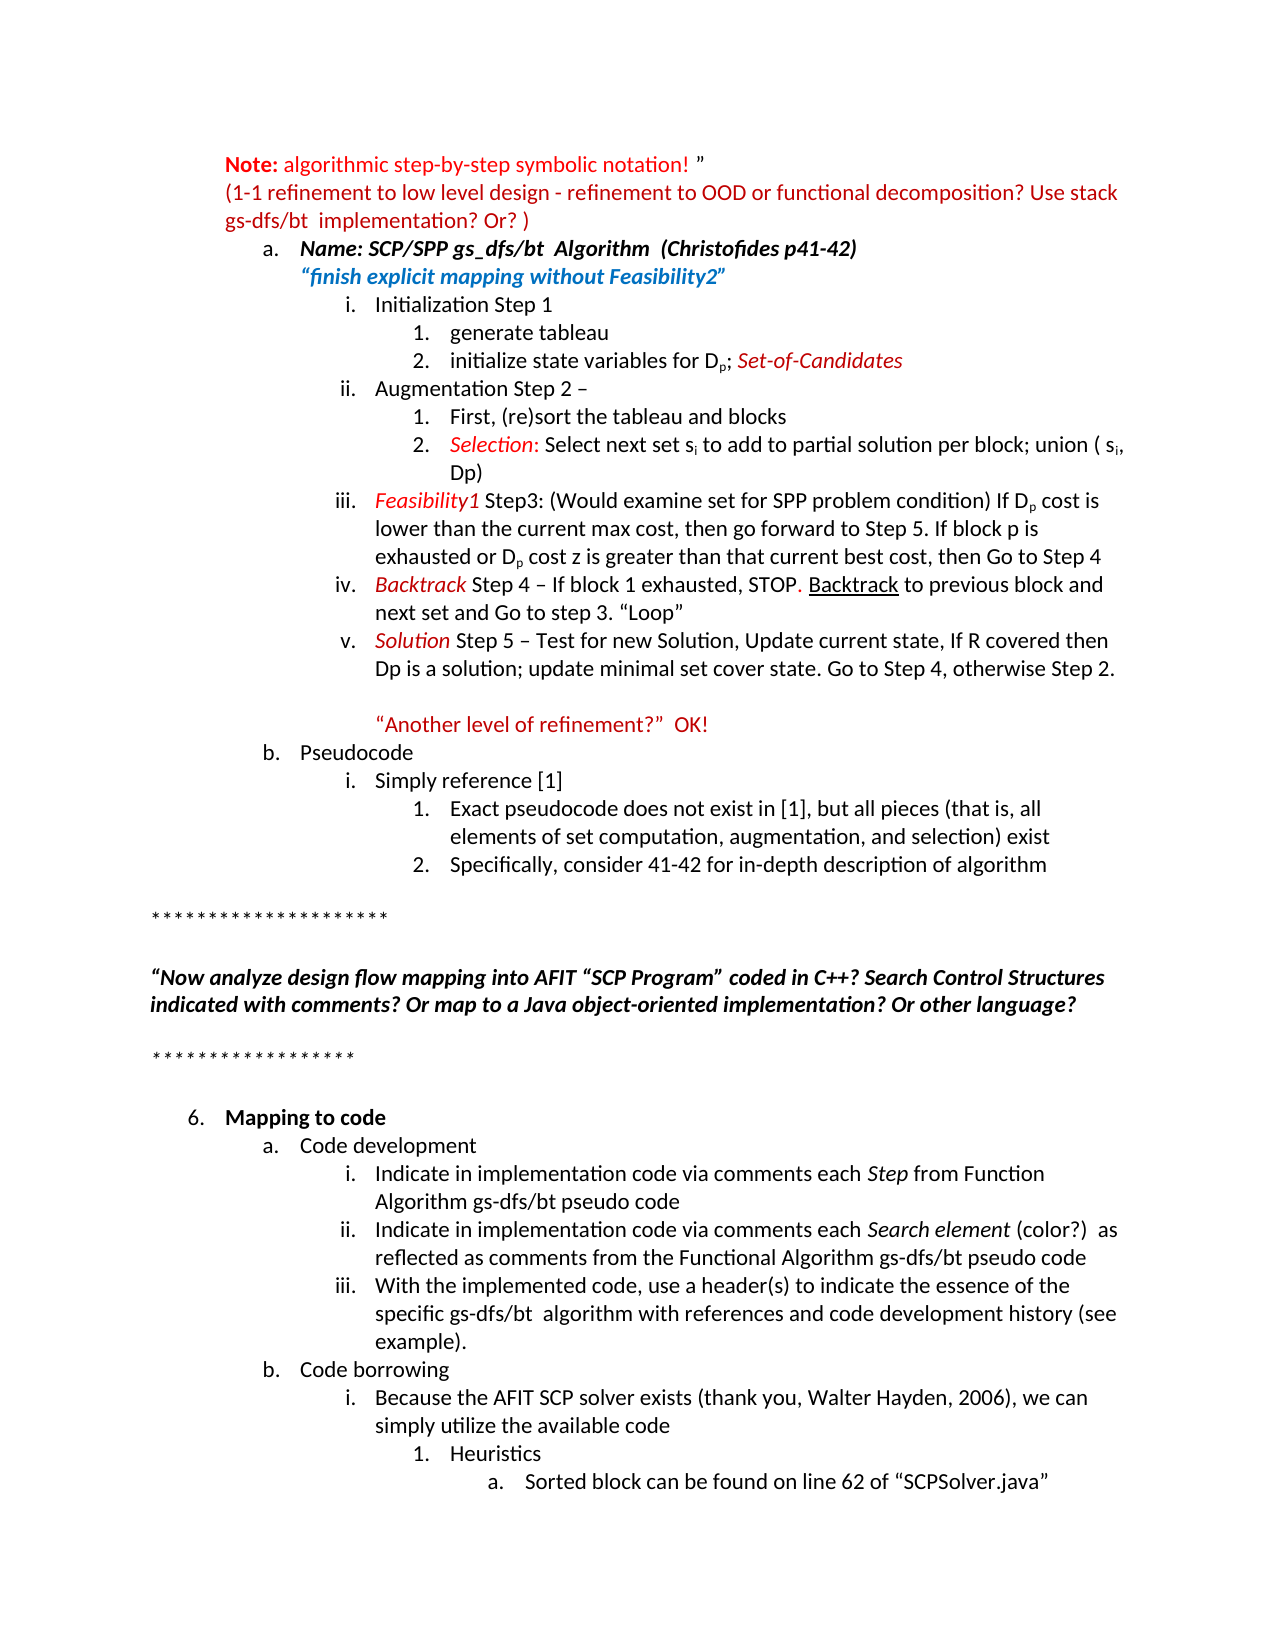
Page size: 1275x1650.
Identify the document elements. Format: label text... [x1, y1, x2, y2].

list Backtrack Step 4 – If block 1 exhausted, STOP. Backtrack to previous block and next set and Go to step 3. “Loop” [356, 570, 1125, 626]
text (1-1 refinement to low level design - refinement to OOD or functional decomposition? Use stack gs-dfs/bt implementation? Or? ) [225, 178, 1125, 234]
list Feasibility1 Step3: (Would examine set for SPP problem condition) If Dp cost is lower than the current max cost, then go forward to Step 5. If block p is exhausted or Dp cost z is greater than that current best cost, then Go to Step 4 [356, 486, 1125, 570]
list Selection: Select next set si to add to partial solution per block; union ( si, Dp) [412, 430, 1125, 486]
list Name: SCP/SPP gs_dfs/bt Algorithm (Christofides p41-42) [262, 234, 1125, 262]
list Specifically, consider 41-42 for in-depth description of algorithm [412, 851, 1125, 878]
list Heuristics [412, 1439, 1125, 1467]
list generate tableau [412, 318, 1125, 346]
list First, (re)sort the tableau and blocks [412, 402, 1125, 430]
list initialize state variables for Dp; Set-of-Candidates [412, 346, 1125, 374]
list With the implemented code, use a header(s) to indicate the essence of the specific gs-dfs/bt algorithm with references and code development history (see example). [356, 1271, 1125, 1355]
list Code borrowing [262, 1355, 1125, 1383]
list Pseudocode [262, 738, 1125, 766]
list Indicate in implementation code via comments each Step from Function Algorithm gs-dfs/bt pseudo code [356, 1159, 1125, 1215]
list Initialization Step 1 [356, 290, 1125, 318]
list Indicate in implementation code via comments each Search element (color?) as reflected as comments from the Functional Algorithm gs-dfs/bt pseudo code [356, 1215, 1125, 1271]
text “Another level of refinement?” OK! [375, 710, 1125, 738]
list Mapping to code [187, 1103, 1125, 1131]
text ********************* [150, 907, 1125, 934]
text “Now analyze design flow mapping into AFIT “SCP Program” coded in C++? Search Control Structures indicated with comments? Or map to a Java object-oriented implementation? Or other language? [150, 963, 1125, 1019]
text “finish explicit mapping without Feasibility2” [300, 262, 1125, 290]
list Code development [262, 1131, 1125, 1159]
text ****************** [150, 1019, 1125, 1075]
list Simply reference [1] [356, 766, 1125, 794]
list Exact pseudocode does not exist in [1], but all pieces (that is, all elements of set computation, augmentation, and selection) exist [412, 794, 1125, 851]
list Sorted block can be found on line 62 of “SCPSolver.java” [487, 1467, 1125, 1495]
list Solution Step 5 – Test for new Solution, Update current state, If R covered then Dp is a solution; update minimal set cover state. Go to Step 4, otherwise Step 2. [356, 626, 1125, 682]
list Because the AFIT SCP solver exists (thank you, Walter Hayden, 2006), we can simply utilize the available code [356, 1383, 1125, 1439]
text Note: algorithmic step-by-step symbolic notation! ” [225, 150, 1125, 178]
list Augmentation Step 2 – [356, 374, 1125, 402]
